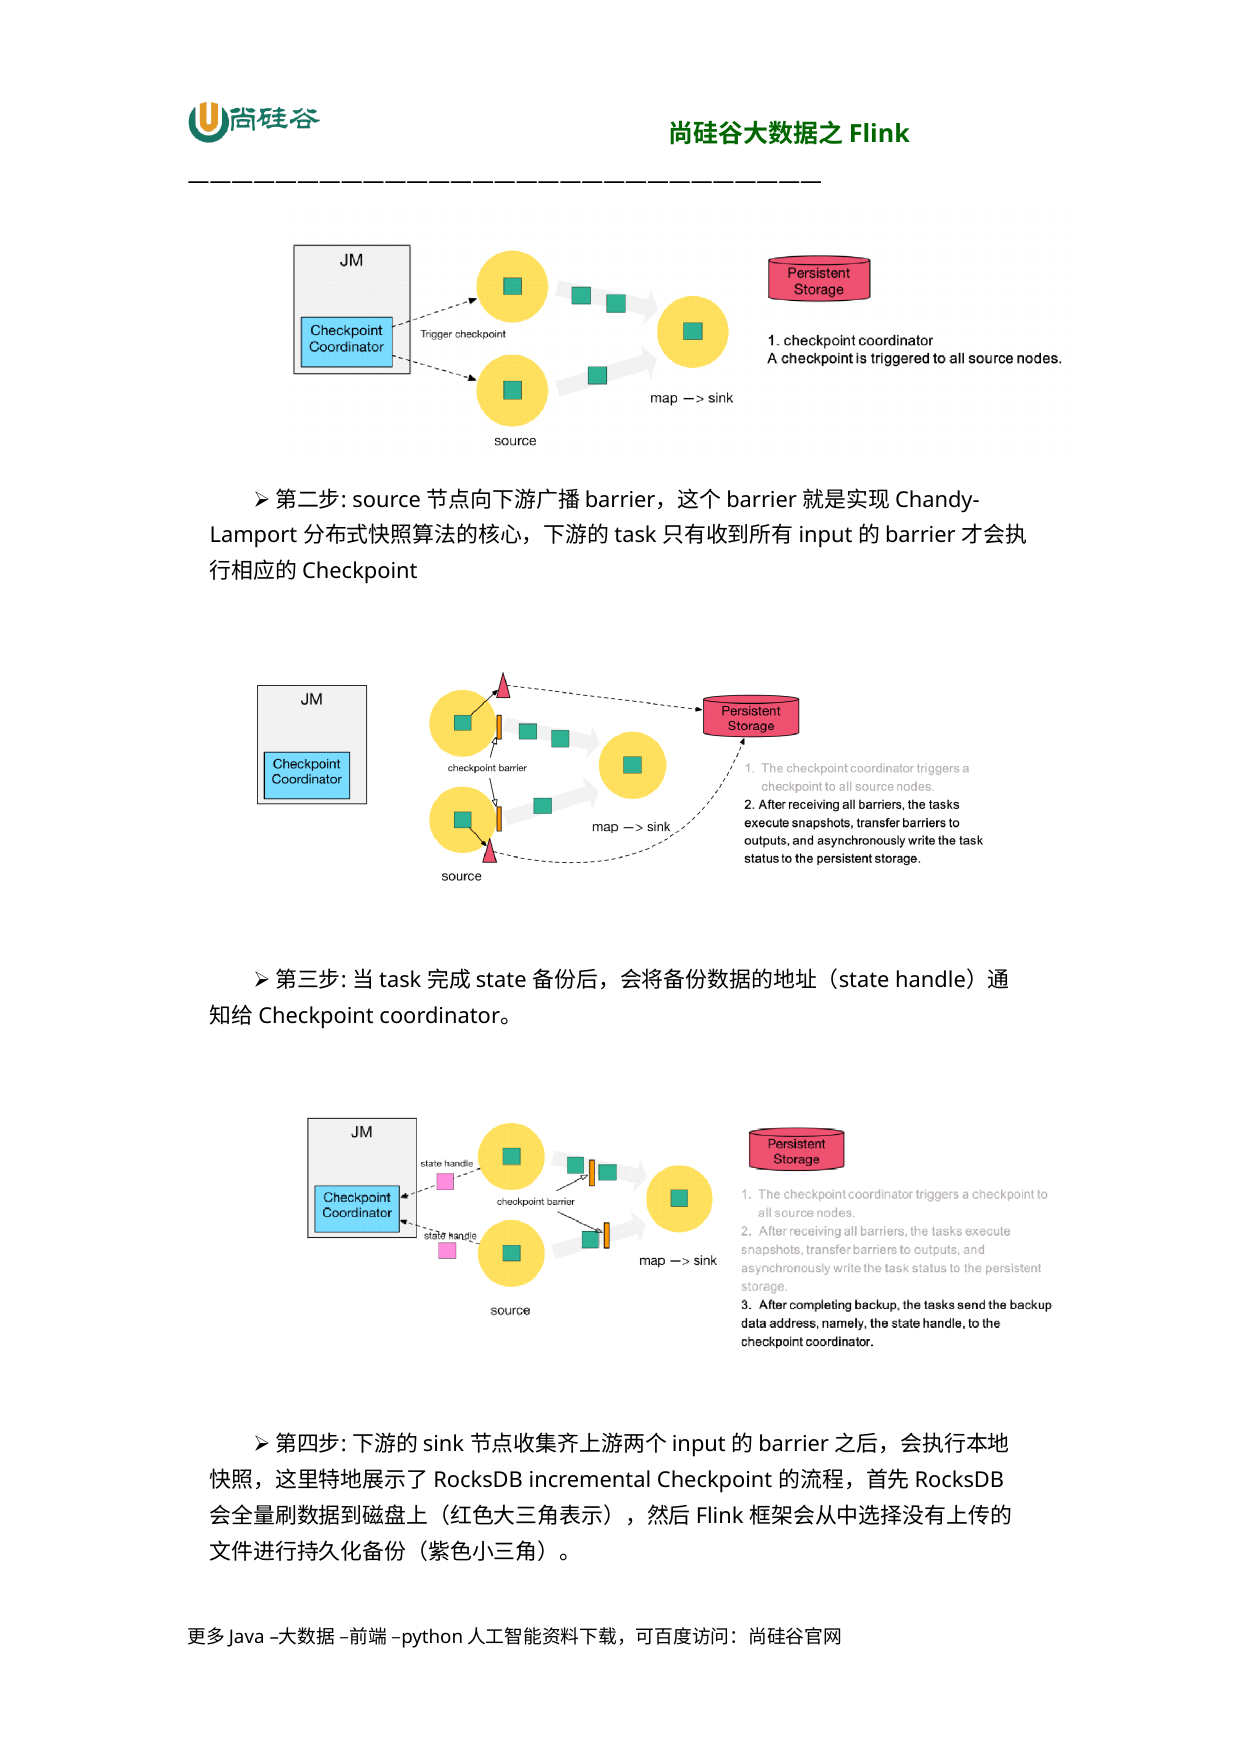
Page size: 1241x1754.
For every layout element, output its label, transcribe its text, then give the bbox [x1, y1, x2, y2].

picture [187, 101, 320, 143]
picture [209, 626, 1012, 934]
picture [253, 1064, 1067, 1393]
picture [275, 203, 1074, 461]
list 第四步: 下游的 sink 节点收集齐上游两个 input 的 barrier 之后，会执行本地快照，这里特地展示了 RocksDB incremental Checkpoint 的流程，首先 RocksDB 会全量刷数据到磁盘上（红色大三角表示），然后 Flink 框架会从中选择没有上传的文件进行持久化备份（紫色小三角）。 [209, 1426, 1031, 1566]
list 第三步: 当 task 完成 state 备份后，会将备份数据的地址（state handle）通知给 Checkpoint coordinator。 [209, 962, 1031, 1030]
